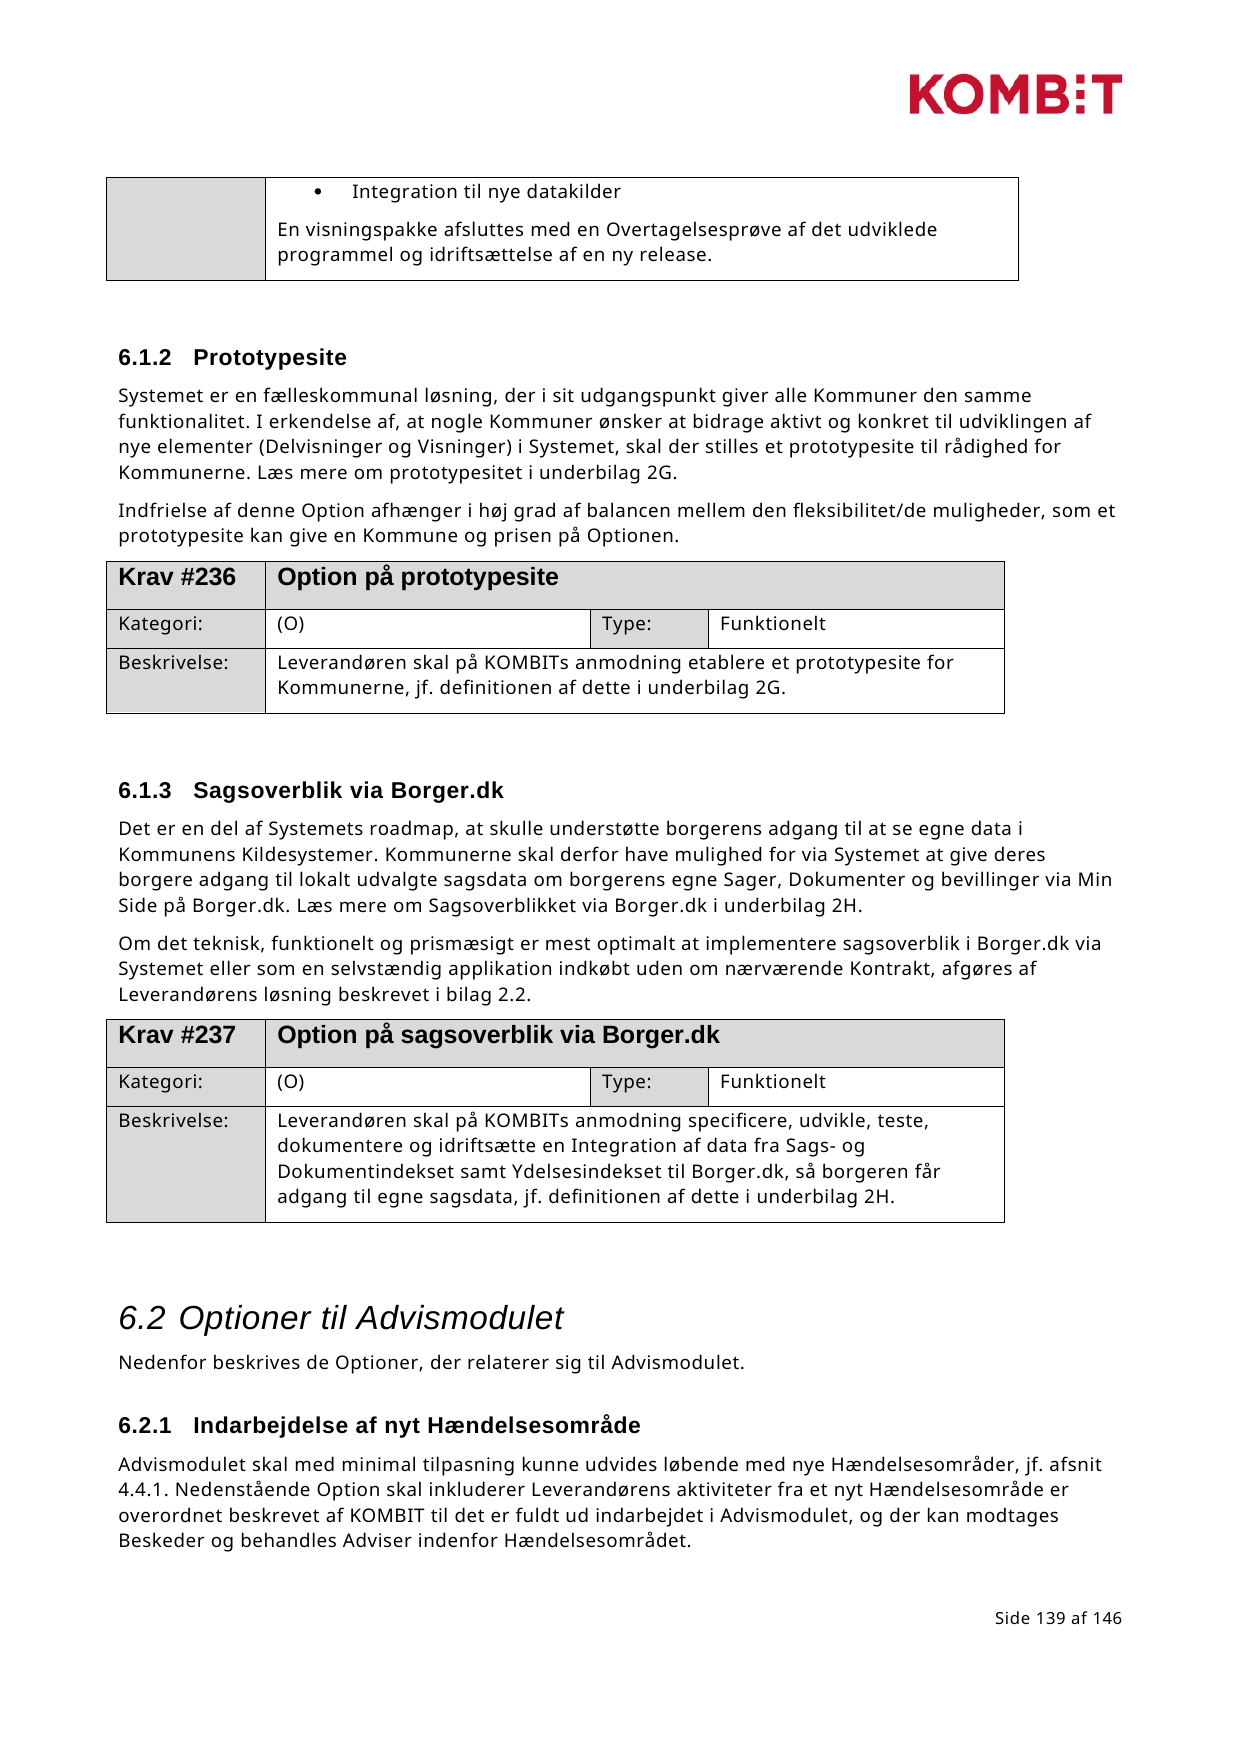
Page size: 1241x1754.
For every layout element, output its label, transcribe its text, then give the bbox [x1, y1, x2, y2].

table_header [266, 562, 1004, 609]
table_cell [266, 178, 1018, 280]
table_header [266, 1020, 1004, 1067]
text Advismodulet skal med minimal tilpasning kunne udvides løbende med nye Hændelsesområder, jf. afsnit 4.4.1. Nedenstående Option skal inkluderer Leverandørens aktiviteter fra et nyt Hændelsesområde er overordnet beskrevet af KOMBIT til det er fuldt ud indarbejdet i Advismodulet, og der kan modtages Beskeder og behandles Adviser indenfor Hændelsesområdet. [118, 1451, 1122, 1553]
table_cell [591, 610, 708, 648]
text Om det teknisk, funktionelt og prismæsigt er mest optimalt at implementere sagsoverblik i Borger.dk via Systemet eller som en selvstændig applikation indkøbt uden om nærværende Kontrakt, afgøres af Leverandørens løsning beskrevet i bilag 2.2. [118, 930, 1122, 1007]
text Indfrielse af denne Option afhænger i høj grad af balancen mellem den fleksibilitet/de muligheder, som et prototypesite kan give en Kommune og prisen på Optionen. [118, 497, 1122, 548]
subtitle Sagsoverblik via Borger.dk [118, 777, 1122, 803]
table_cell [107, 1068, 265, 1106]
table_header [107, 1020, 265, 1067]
text Systemet er en fælleskommunal løsning, der i sit udgangspunkt giver alle Kommuner den samme funktionalitet. I erkendelse af, at nogle Kommuner ønsker at bidrage aktivt og konkret til udviklingen af nye elementer (Delvisninger og Visninger) i Systemet, skal der stilles et prototypesite til rådighed for Kommunerne. Læs mere om prototypesitet i underbilag 2G. [118, 383, 1122, 485]
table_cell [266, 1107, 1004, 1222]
text Nedenfor beskrives de Optioner, der relaterer sig til Advismodulet. [118, 1349, 1122, 1375]
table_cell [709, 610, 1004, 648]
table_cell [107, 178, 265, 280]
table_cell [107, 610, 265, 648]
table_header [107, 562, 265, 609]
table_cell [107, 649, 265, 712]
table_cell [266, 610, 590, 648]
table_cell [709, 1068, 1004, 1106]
picture [910, 73, 1123, 114]
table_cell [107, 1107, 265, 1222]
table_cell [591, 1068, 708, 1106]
subtitle Indarbejdelse af nyt Hændelsesområde [118, 1412, 1122, 1439]
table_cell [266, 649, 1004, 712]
text Det er en del af Systemets roadmap, at skulle understøtte borgerens adgang til at se egne data i Kommunens Kildesystemer. Kommunerne skal derfor have mulighed for via Systemet at give deres borgere adgang til lokalt udvalgte sagsdata om borgerens egne Sager, Dokumenter og bevillinger via Min Side på Borger.dk. Læs mere om Sagsoverblikket via Borger.dk i underbilag 2H. [118, 815, 1122, 917]
subtitle Prototypesite [118, 344, 1122, 370]
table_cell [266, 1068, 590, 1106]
subtitle Optioner til Advismodulet [118, 1298, 1122, 1337]
